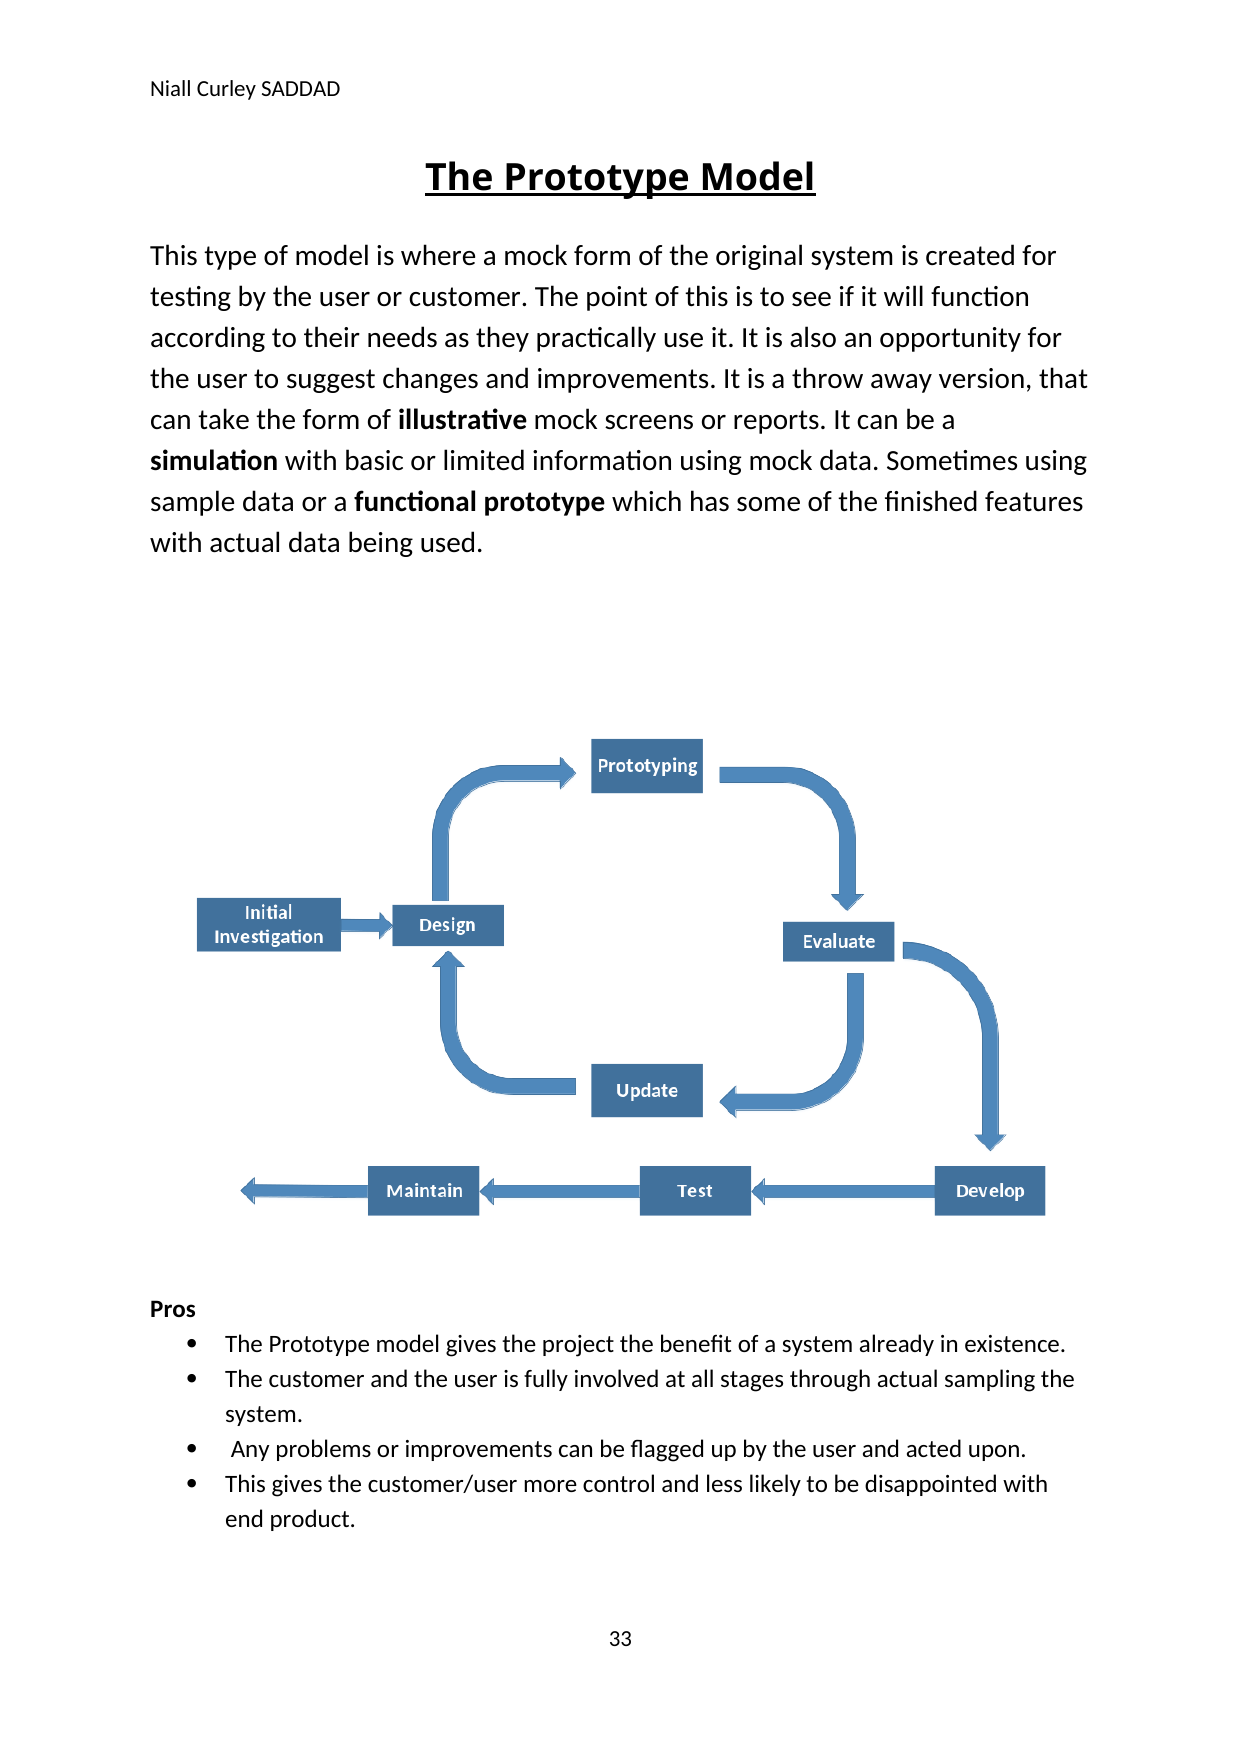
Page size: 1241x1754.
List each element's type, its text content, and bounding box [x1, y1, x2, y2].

subtitle The Prototype Model [150, 150, 1090, 201]
subtitle Pros [150, 1293, 1090, 1324]
subtitle This gives the customer/user more control and less likely to be disappointed with end product. [187, 1468, 1090, 1534]
subtitle Any problems or improvements can be flagged up by the user and acted upon. [187, 1433, 1090, 1464]
subtitle This type of model is where a mock form of the original system is created for testing by the user or customer. The point of this is to see if it will function according to their needs as they practically use it. It is also an opportunity for the user to suggest changes and improvements. It is a throw away version, that can take the form of illustrative mock screens or reports. It can be a simulation with basic or limited information using mock data. Sometimes using sample data or a functional prototype which has some of the finished features with actual data being used. [150, 237, 1090, 559]
subtitle The Prototype model gives the project the benefit of a system already in existence. [187, 1328, 1090, 1359]
subtitle The customer and the user is fully involved at all stages through actual sampling the system. [187, 1363, 1090, 1429]
